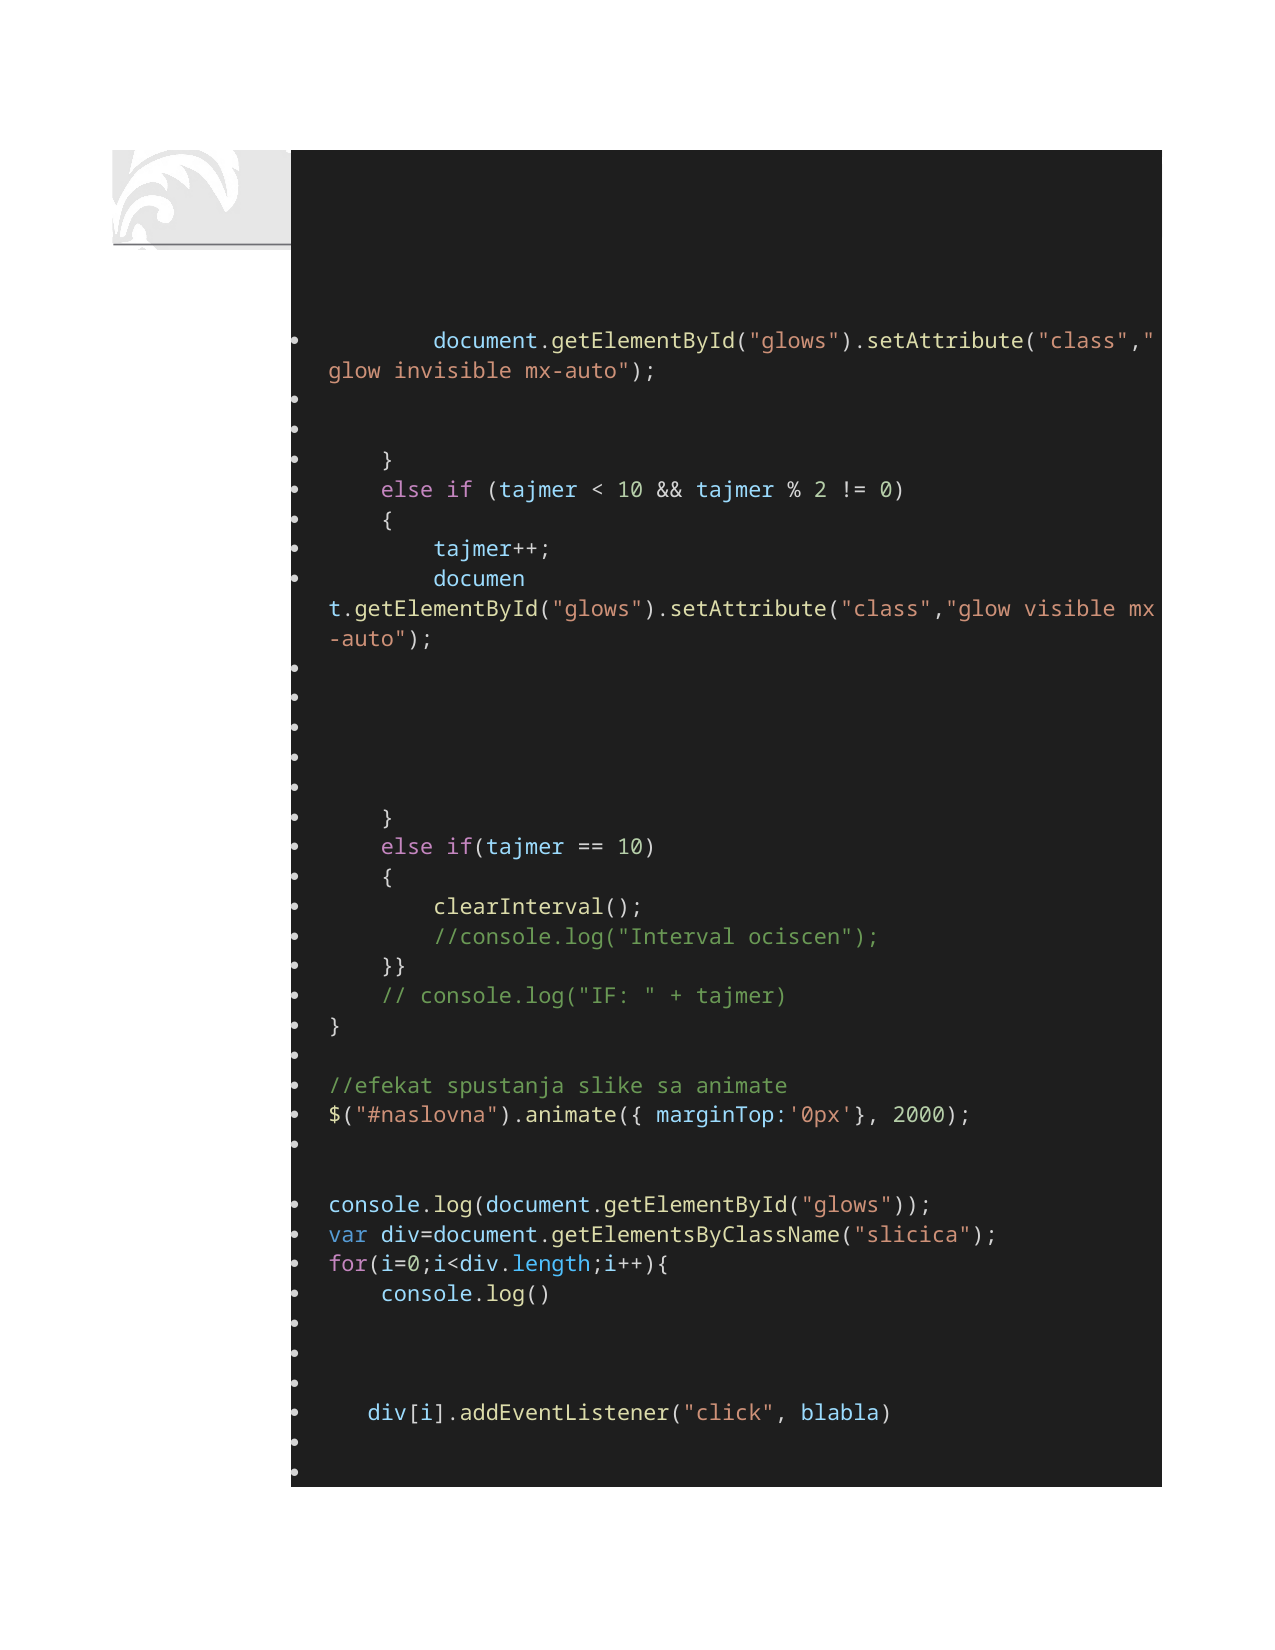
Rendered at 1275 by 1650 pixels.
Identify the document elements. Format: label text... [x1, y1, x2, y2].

list div[i].addEventListener("click", blabla) [291, 1397, 1162, 1427]
list for(i=0;i<div.length;i++){ [291, 1248, 1162, 1278]
list else if(tajmer == 10) [291, 831, 1162, 861]
list $("#naslovna").animate({ marginTop:'0px'}, 2000); [291, 1099, 1162, 1129]
list tajmer++; [291, 533, 1162, 563]
list document.getElementById("glows").setAttribute("class"," glow invisible mx-auto"); [291, 150, 1162, 384]
list { [291, 503, 1162, 533]
list document.getElementById("glows").setAttribute("class","glow visible mx-auto"); [291, 563, 1162, 652]
list //efekat spustanja slike sa animate [291, 1069, 1162, 1099]
list var div=document.getElementsByClassName("slicica"); [291, 1218, 1162, 1248]
list //console.log("Interval ociscen"); [291, 921, 1162, 950]
list } [291, 801, 1162, 831]
list } [291, 1010, 1162, 1040]
list { [291, 861, 1162, 891]
list clearInterval(); [291, 891, 1162, 921]
list console.log() [291, 1278, 1162, 1308]
list } [291, 444, 1162, 474]
list else if (tajmer < 10 && tajmer % 2 != 0) [291, 474, 1162, 503]
list console.log(document.getElementById("glows")); [291, 1189, 1162, 1218]
list }} [291, 950, 1162, 980]
list // console.log("IF: " + tajmer) [291, 980, 1162, 1010]
